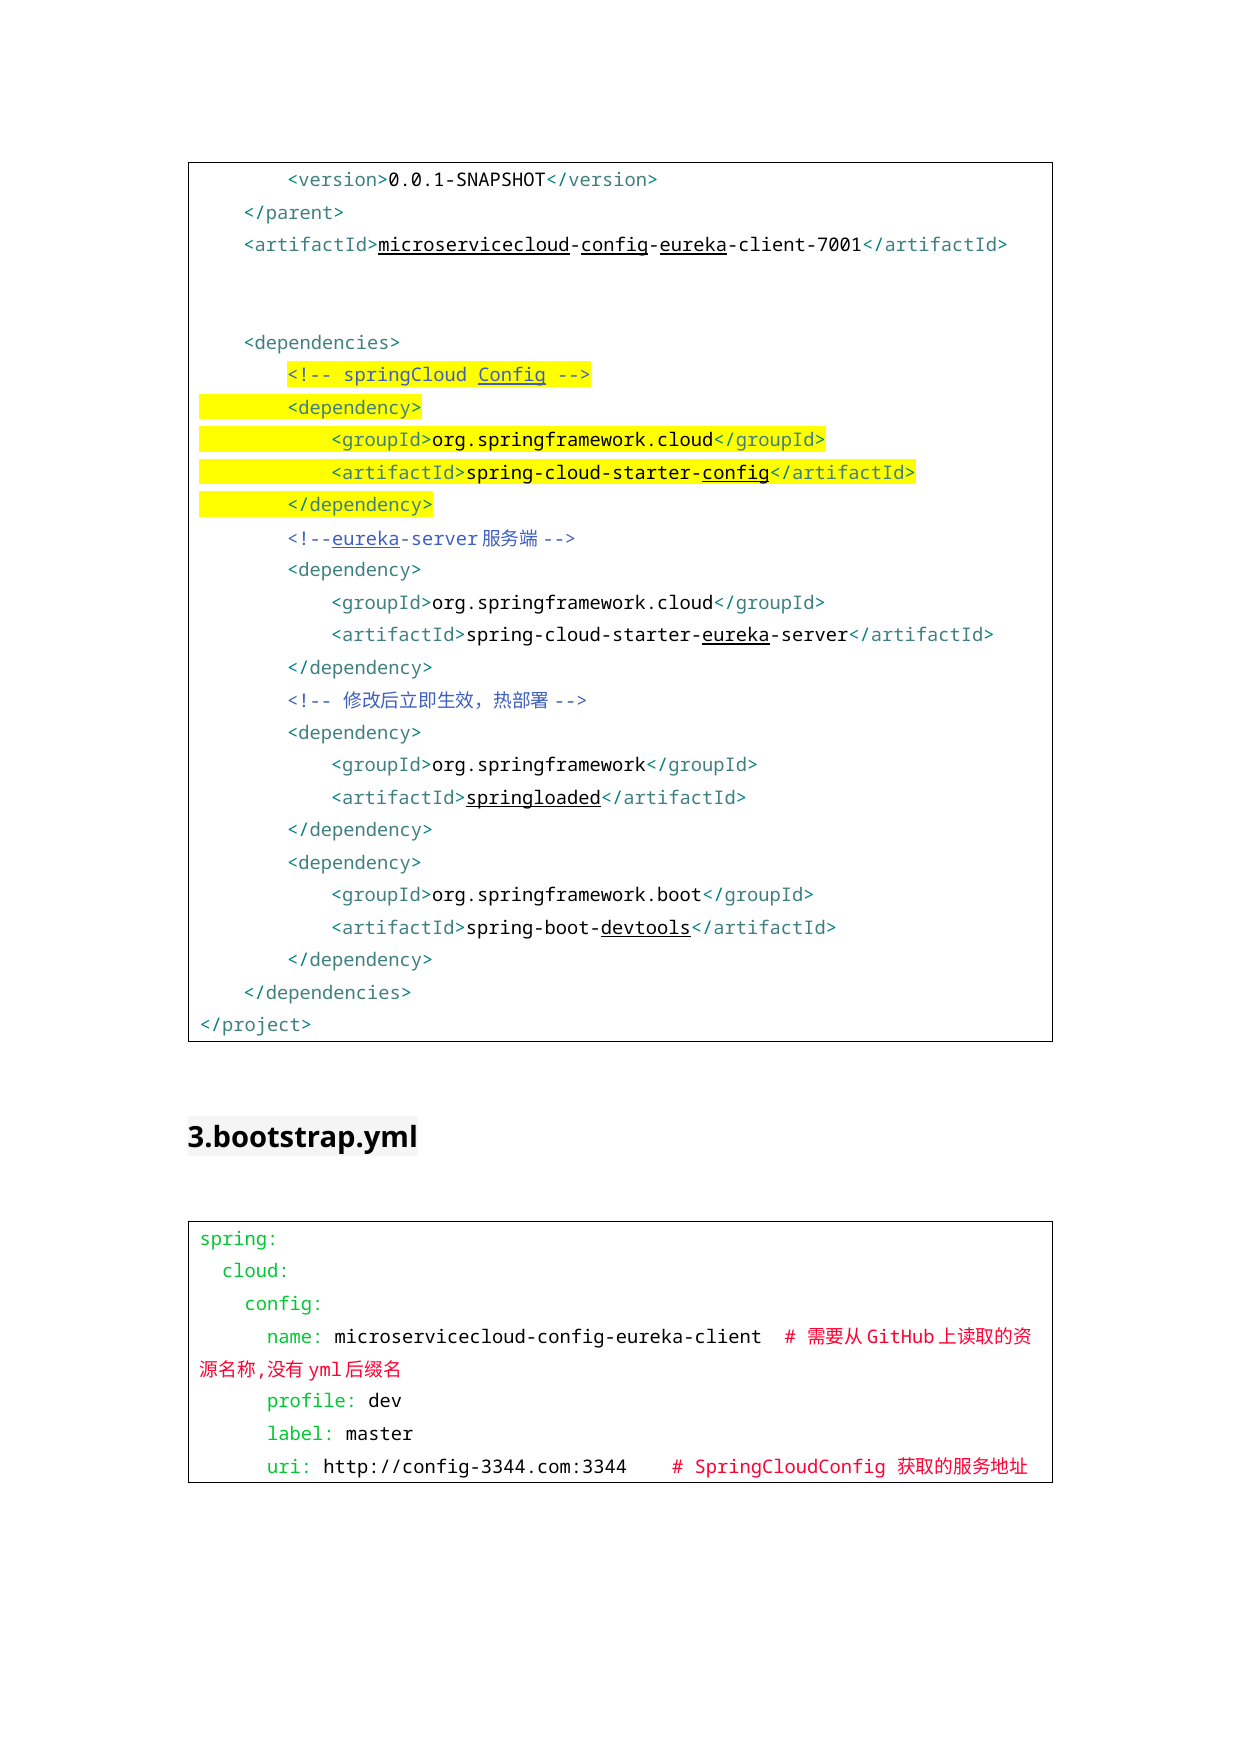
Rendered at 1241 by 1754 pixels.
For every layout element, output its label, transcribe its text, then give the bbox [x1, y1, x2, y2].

subtitle 3.bootstrap.yml [187, 1103, 1053, 1168]
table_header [189, 163, 1052, 1041]
table_header spring: cloud: config: name: microservicecloud-config-eureka-client # 需要从GitHub上读取的资源名称,没有yml后缀名 profile: dev label: master uri: http://config-3344.com:3344 # SpringCloudConfig 获取的服务地址 [189, 1222, 1052, 1482]
